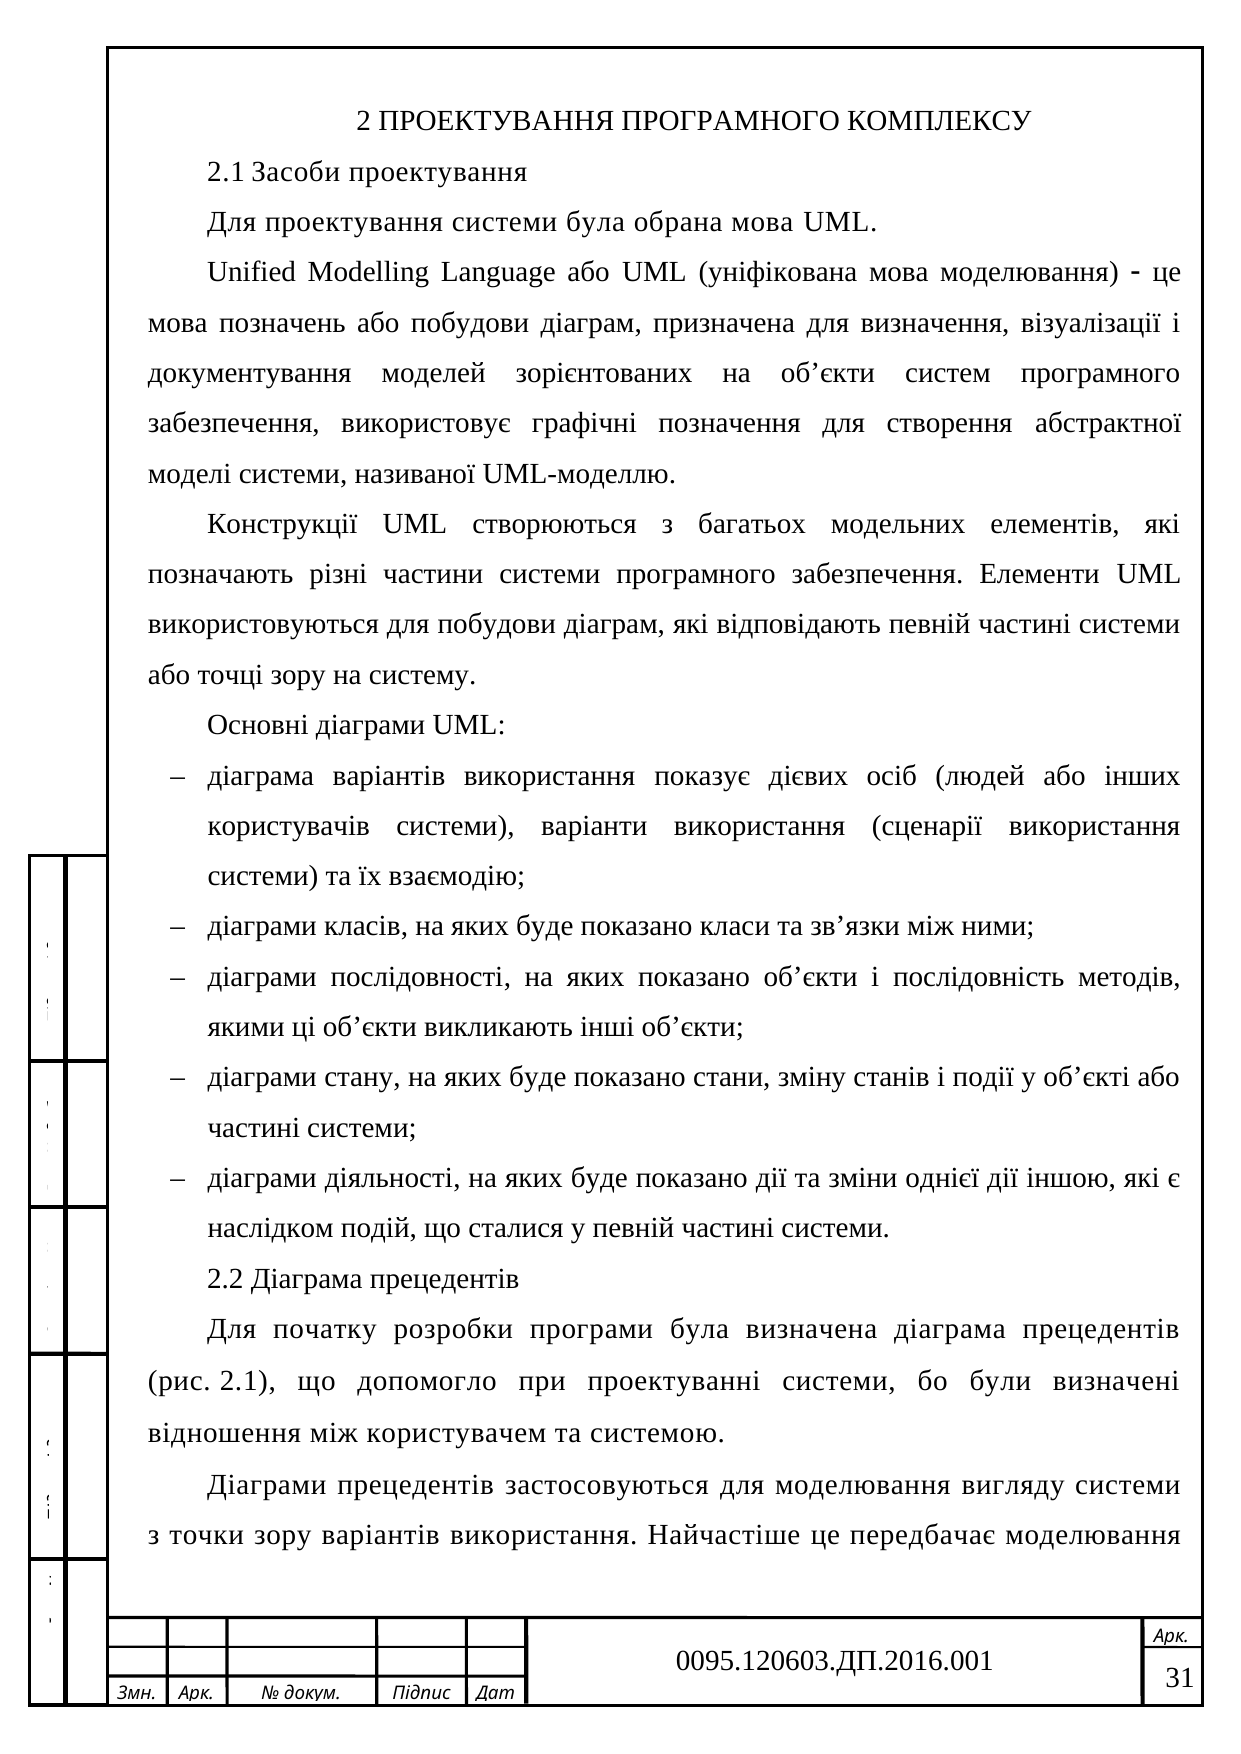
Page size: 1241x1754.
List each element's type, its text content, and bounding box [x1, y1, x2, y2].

text діаграма варіантів використання показує дієвих осіб (людей або інших користувачів системи), варіанти використання (сценарії використання системи) та їх взаємодію; [170, 758, 1181, 892]
subtitle ПРОЕКТУВАННЯ ПРОГРАМНОГО КОМПЛЕКСУ [148, 103, 1181, 137]
text Основні діаграми UML: [148, 707, 1181, 741]
text діаграми стану, на яких буде показано стани, зміну станів і події у об’єкті або частині системи; [170, 1059, 1181, 1143]
text Unified Modelling Language або UML (уніфікована мова моделювання) це мова позначень або побудови діаграм, призначена для визначення, візуалізації і документування моделей зорієнтованих на об’єкти систем програмного забезпечення, використовує графічні позначення для створення абстрактної моделі системи, називаної UML-моделлю. [148, 254, 1181, 489]
subtitle Засоби проектування [148, 154, 1181, 187]
list Конструкції UML створюються з багатьох модельних елементів, які позначають різні частини системи програмного забезпечення. Елементи UML використовуються для побудови діаграм, які відповідають певній частині системи або точці зору на систему. [148, 506, 1181, 691]
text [148, 1467, 1181, 1551]
list Для проектування системи була обрана мова UML. [148, 204, 1181, 238]
text діаграми класів, на яких буде показано класи та зв’язки між ними; [170, 908, 1181, 942]
subtitle Діаграма прецедентів [148, 1261, 1181, 1294]
text Для початку розробки програми була визначена діаграма прецедентів (рис. 2.1), що допомогло при проектуванні системи, бо були визначені відношення між користувачем та системою. [148, 1311, 1181, 1448]
text діаграми діяльності, на яких буде показано дії та зміни однієї дії іншою, які є наслідком подій, що сталися у певній частині системи. [170, 1160, 1181, 1244]
text діаграми послідовності, на яких показано об’єкти і послідовність методів, якими ці об’єкти викликають інші об’єкти; [170, 959, 1181, 1043]
